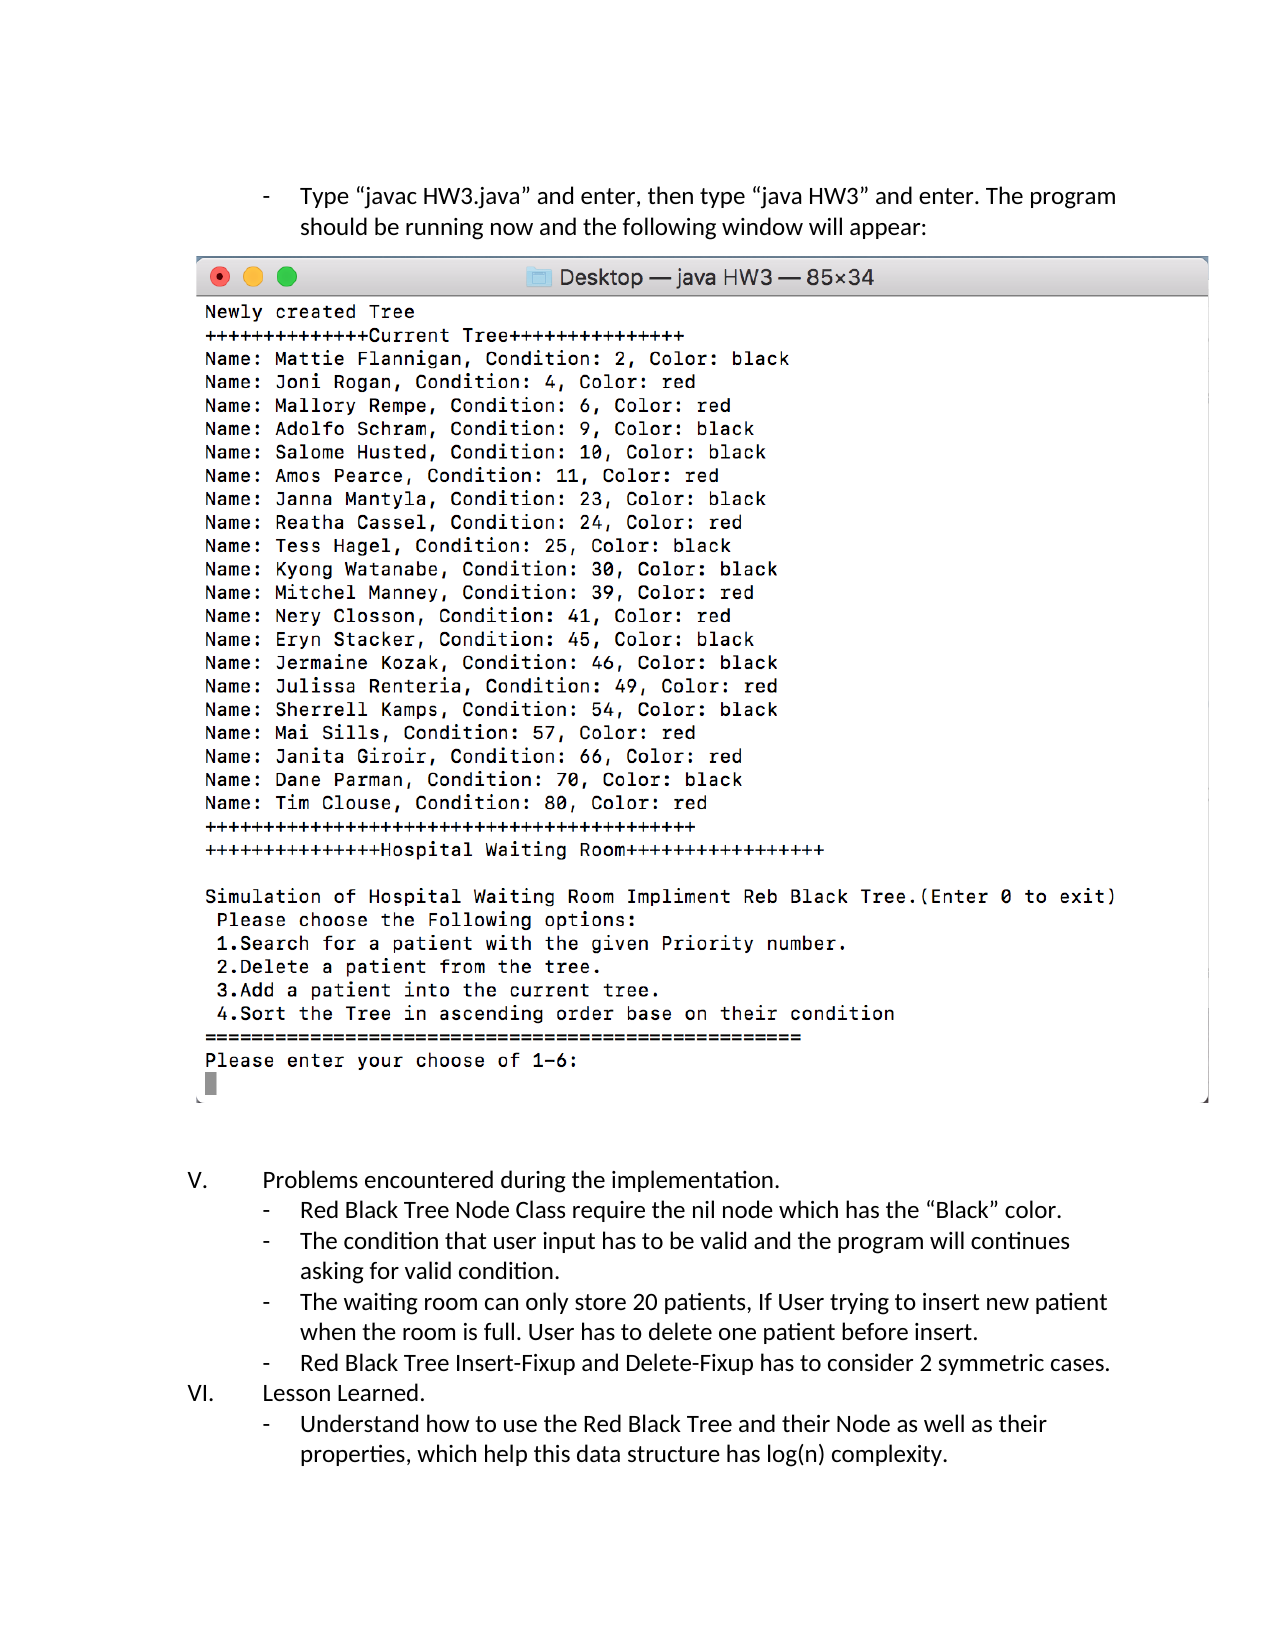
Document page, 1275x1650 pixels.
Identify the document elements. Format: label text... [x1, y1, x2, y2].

list Type “javac HW3.java” and enter, then type “java HW3” and enter. The program should be running now and the following window will appear: [262, 181, 1125, 242]
list Problems encountered during the implementation. [187, 1164, 1125, 1194]
picture [196, 256, 1209, 1103]
list The condition that user input has to be valid and the program will continues asking for valid condition. [262, 1225, 1125, 1286]
list Red Black Tree Node Class require the nil node which has the “Black” color. [262, 1194, 1125, 1225]
list Red Black Tree Insert-Fixup and Delete-Fixup has to consider 2 symmetric cases. [262, 1347, 1125, 1377]
list Understand how to use the Red Black Tree and their Node as well as their properties, which help this data structure has log(n) complexity. [262, 1408, 1125, 1469]
list Lesson Learned. [187, 1377, 1125, 1408]
list The waiting room can only store 20 patients, If User trying to insert new patient when the room is full. User has to delete one patient before insert. [262, 1286, 1125, 1347]
